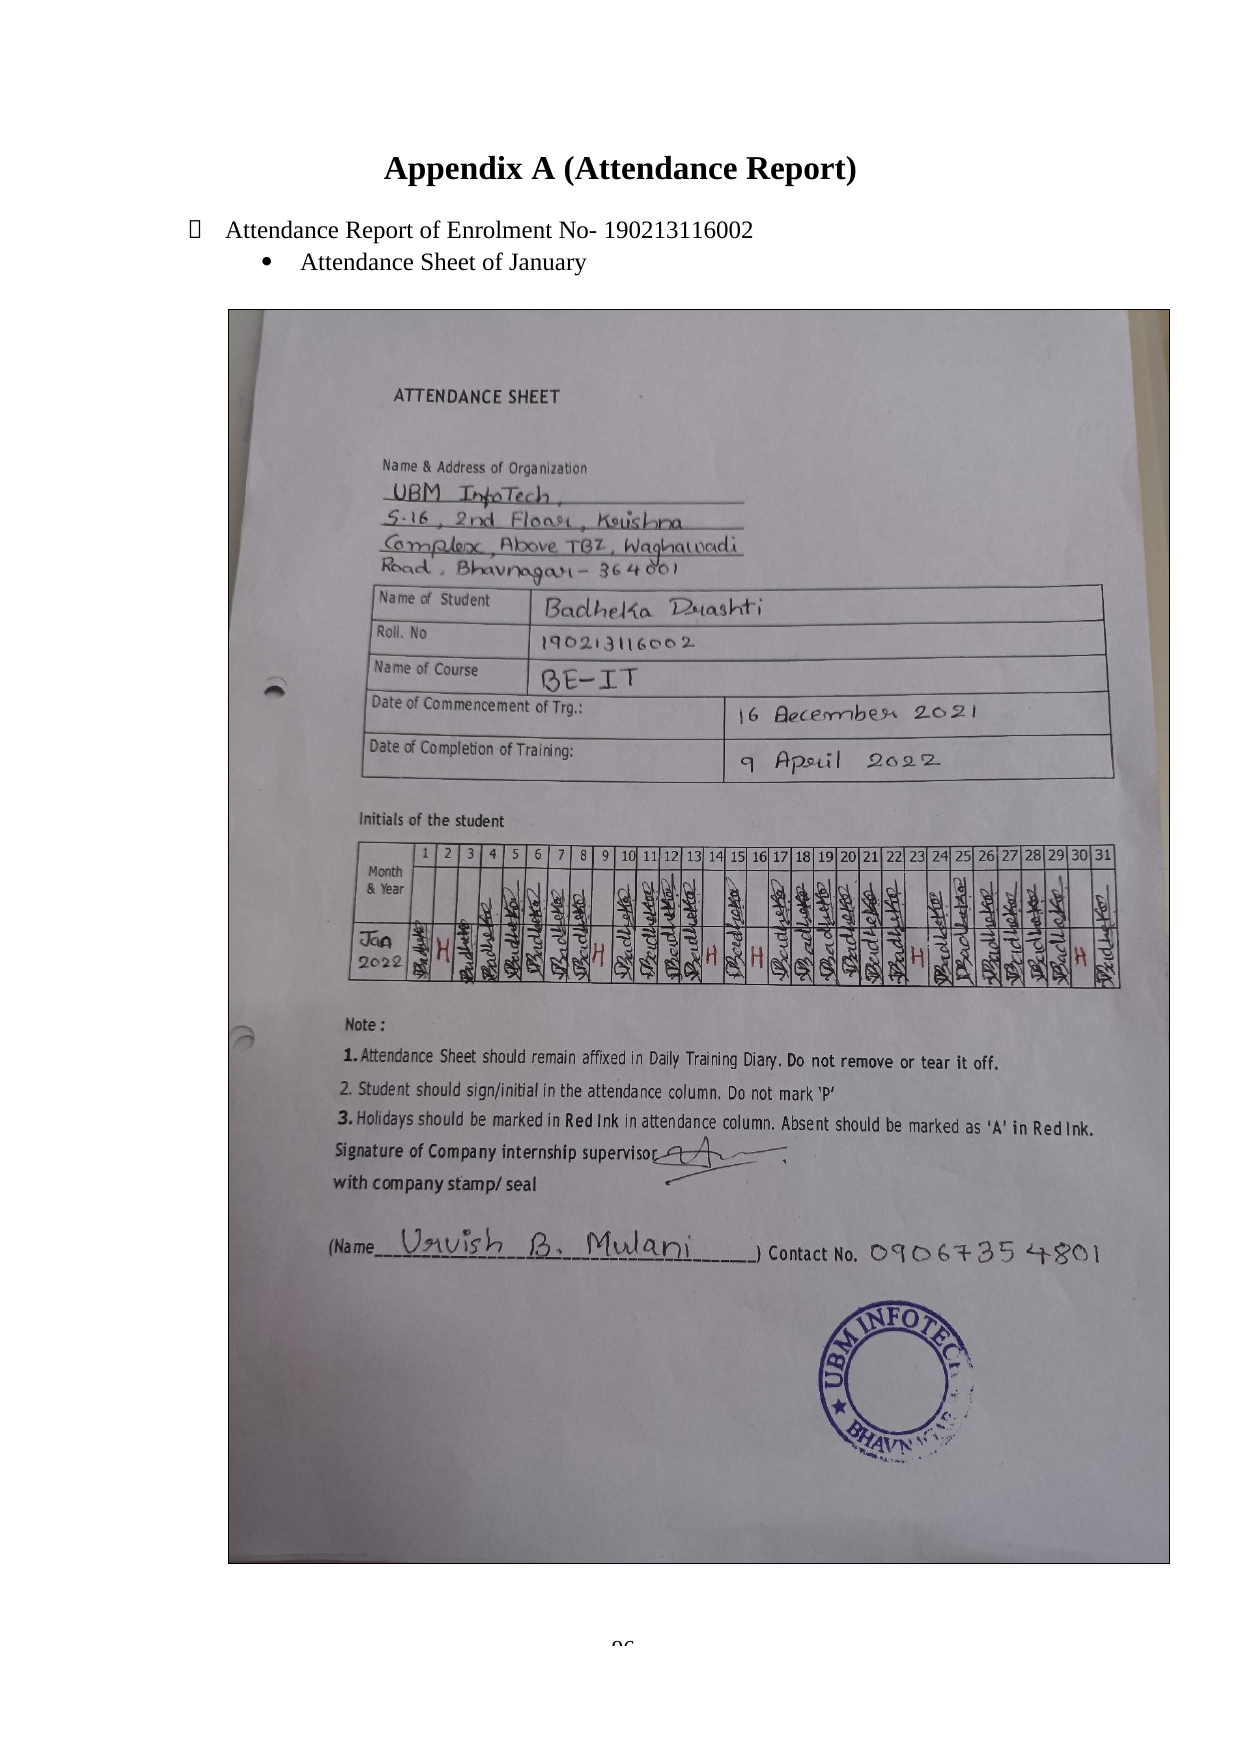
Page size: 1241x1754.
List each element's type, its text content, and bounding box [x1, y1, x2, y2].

list Attendance Sheet of January [262, 247, 1196, 276]
list Attendance Report of Enrolment No- 190213116002 [187, 211, 1196, 245]
subtitle Appendix A (Attendance Report) [130, 148, 1110, 186]
picture [229, 310, 1169, 1563]
